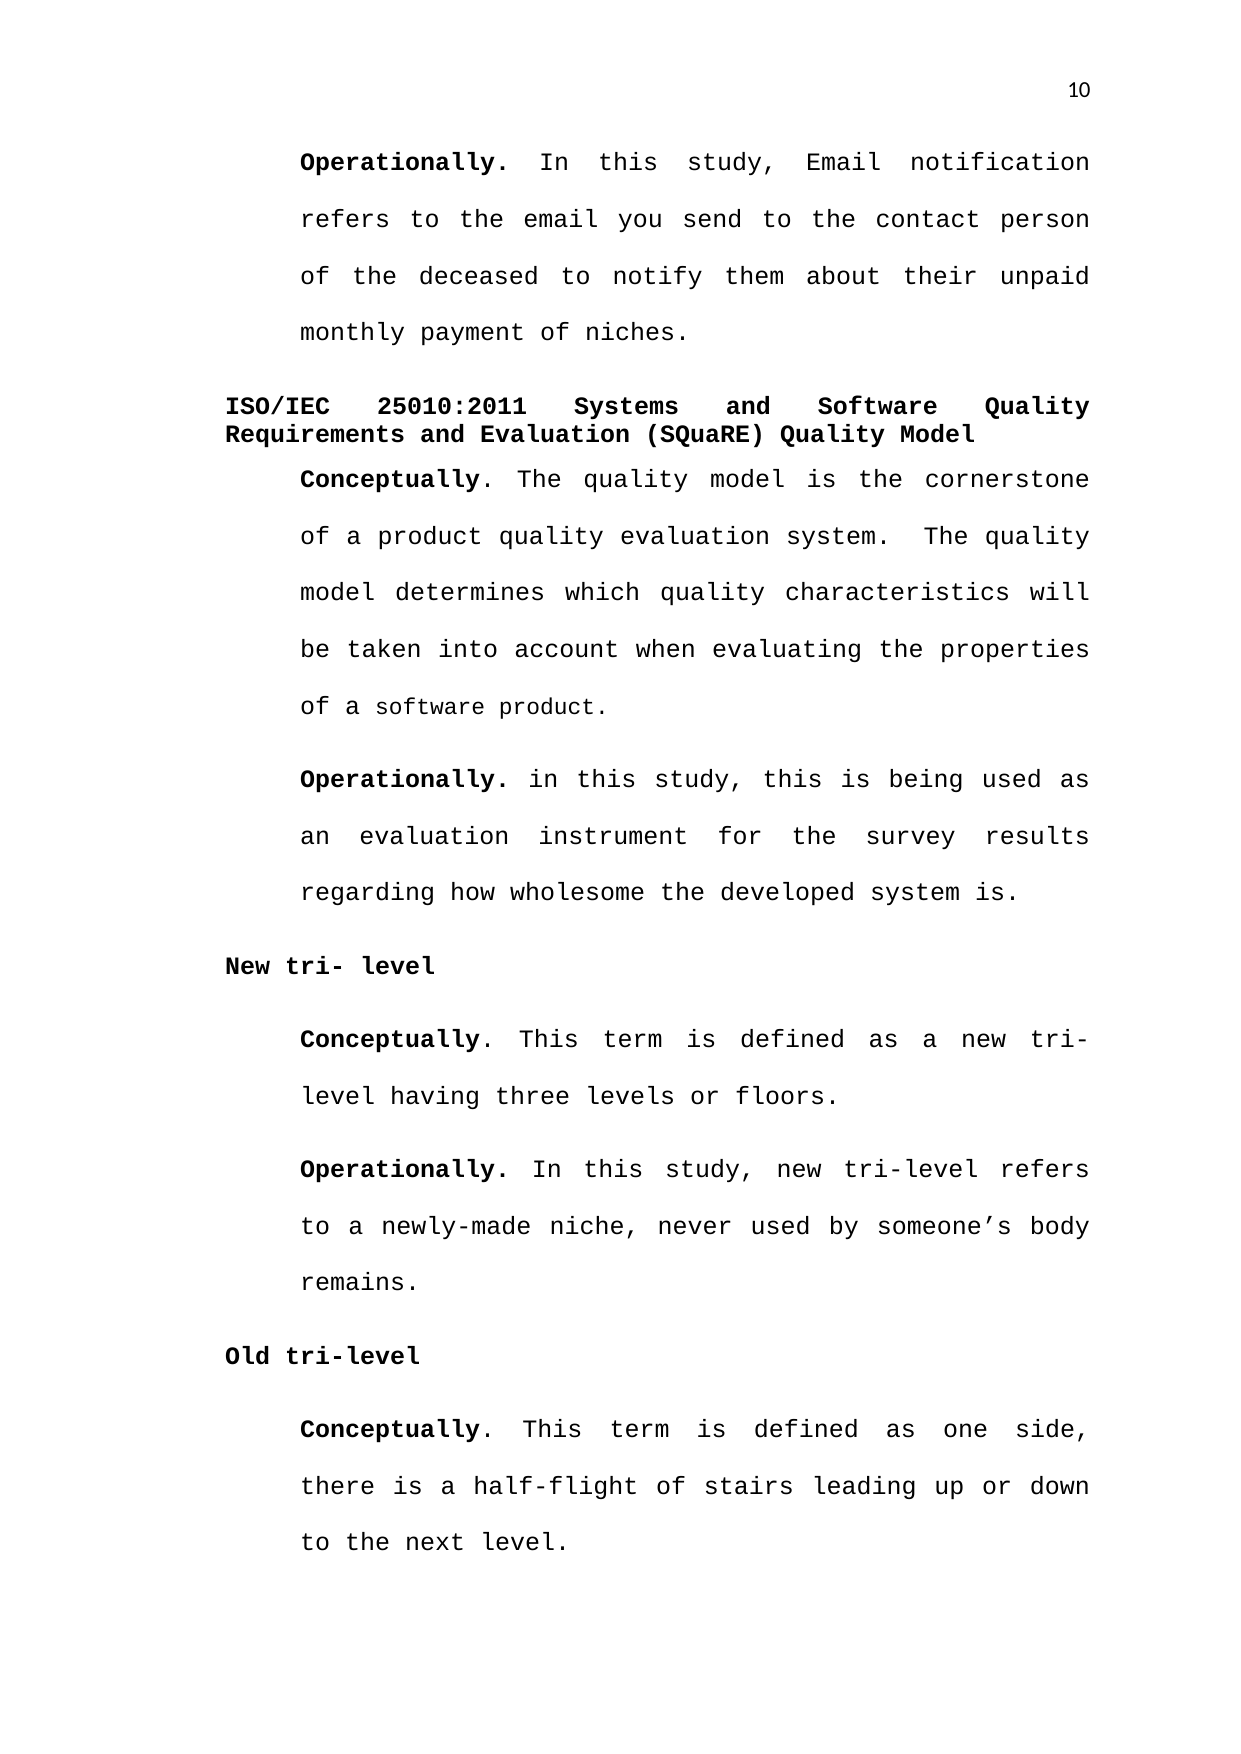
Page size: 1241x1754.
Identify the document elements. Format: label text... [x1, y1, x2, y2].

text Conceptually. This term is defined as a new tri-level having three levels or floors. [300, 1027, 1090, 1112]
text Conceptually. This term is defined as one side, there is a half-flight of stairs leading up or down to the next level. [300, 1417, 1090, 1558]
text Operationally. In this study, Email notification refers to the email you send to the contact person of the deceased to notify them about their unpaid monthly payment of niches. [300, 150, 1090, 348]
text ISO/IEC 25010:2011 Systems and Software Quality Requirements and Evaluation (SQuaRE) Quality Model [225, 393, 1090, 450]
text New tri- level [225, 953, 1090, 982]
text Operationally. in this study, this is being used as an evaluation instrument for the survey results regarding how wholesome the developed system is. [300, 767, 1090, 908]
text Conceptually. The quality model is the cornerstone of a product quality evaluation system. The quality model determines which quality characteristics will be taken into account when evaluating the properties of a software product. [300, 467, 1090, 722]
text Operationally. In this study, new tri-level refers to a newly-made niche, never used by someone’s body remains. [300, 1157, 1090, 1298]
text Old tri-level [225, 1343, 1090, 1372]
